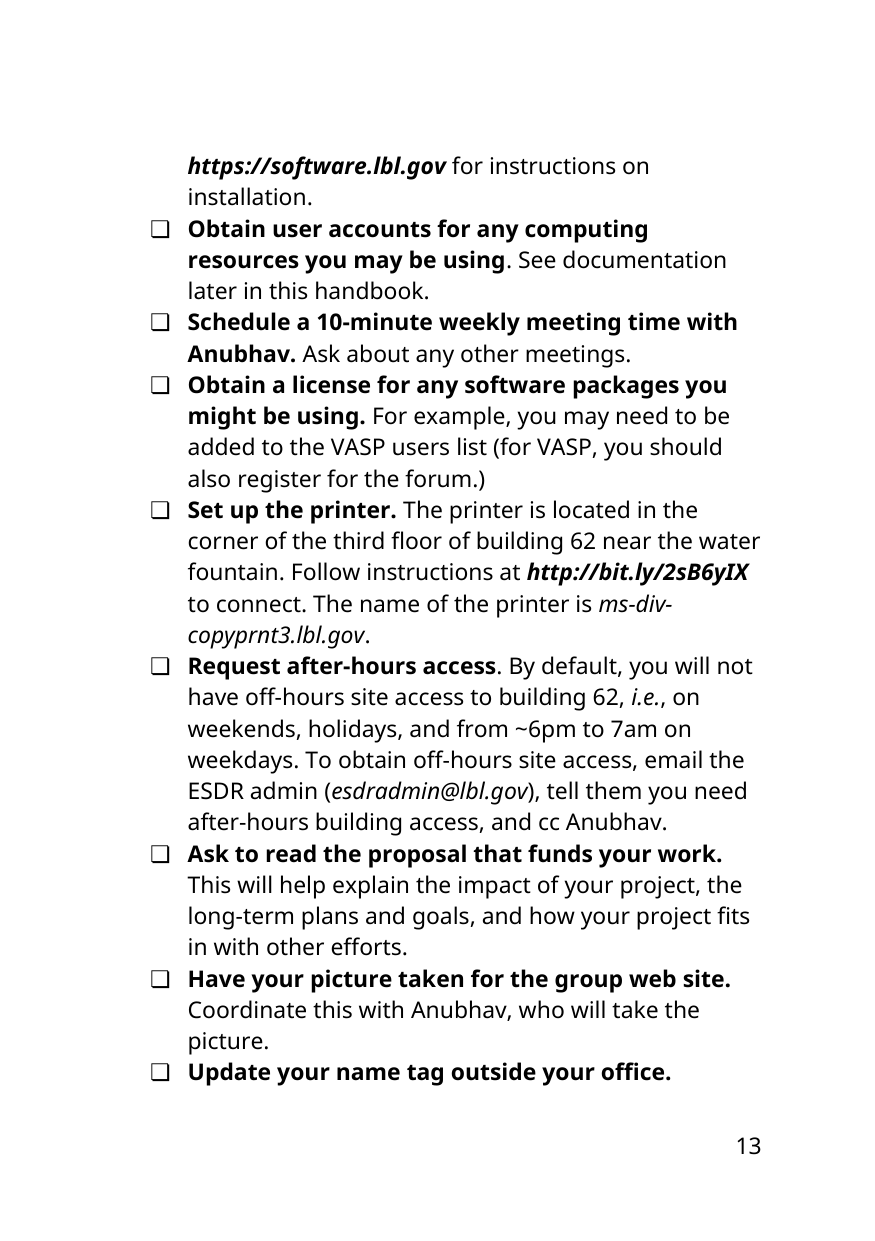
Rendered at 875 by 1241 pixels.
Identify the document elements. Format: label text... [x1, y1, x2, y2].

list Request after-hours access. By default, you will not have off-hours site access to building 62, i.e., on weekends, holidays, and from ~6pm to 7am on weekdays. To obtain off-hours site access, email the ESDR admin (esdradmin@lbl.gov), tell them you need after-hours building access, and cc Anubhav. [150, 650, 762, 837]
list Schedule a 10-minute weekly meeting time with Anubhav. Ask about any other meetings. [150, 306, 762, 369]
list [150, 150, 762, 212]
list Have your picture taken for the group web site. Coordinate this with Anubhav, who will take the picture. [150, 962, 762, 1056]
list Obtain user accounts for any computing resources you may be using. See documentation later in this handbook. [150, 212, 762, 306]
list Obtain a license for any software packages you might be using. For example, you may need to be added to the VASP users list (for VASP, you should also register for the forum.) [150, 369, 762, 494]
list Set up the printer. The printer is located in the corner of the third floor of building 62 near the water fountain. Follow instructions at http://bit.ly/2sB6yIX to connect. The name of the printer is ms-div-copyprnt3.lbl.gov. [150, 494, 762, 650]
list Ask to read the proposal that funds your work. This will help explain the impact of your project, the long-term plans and goals, and how your project fits in with other efforts. [150, 837, 762, 962]
list Update your name tag outside your office. [150, 1056, 762, 1087]
